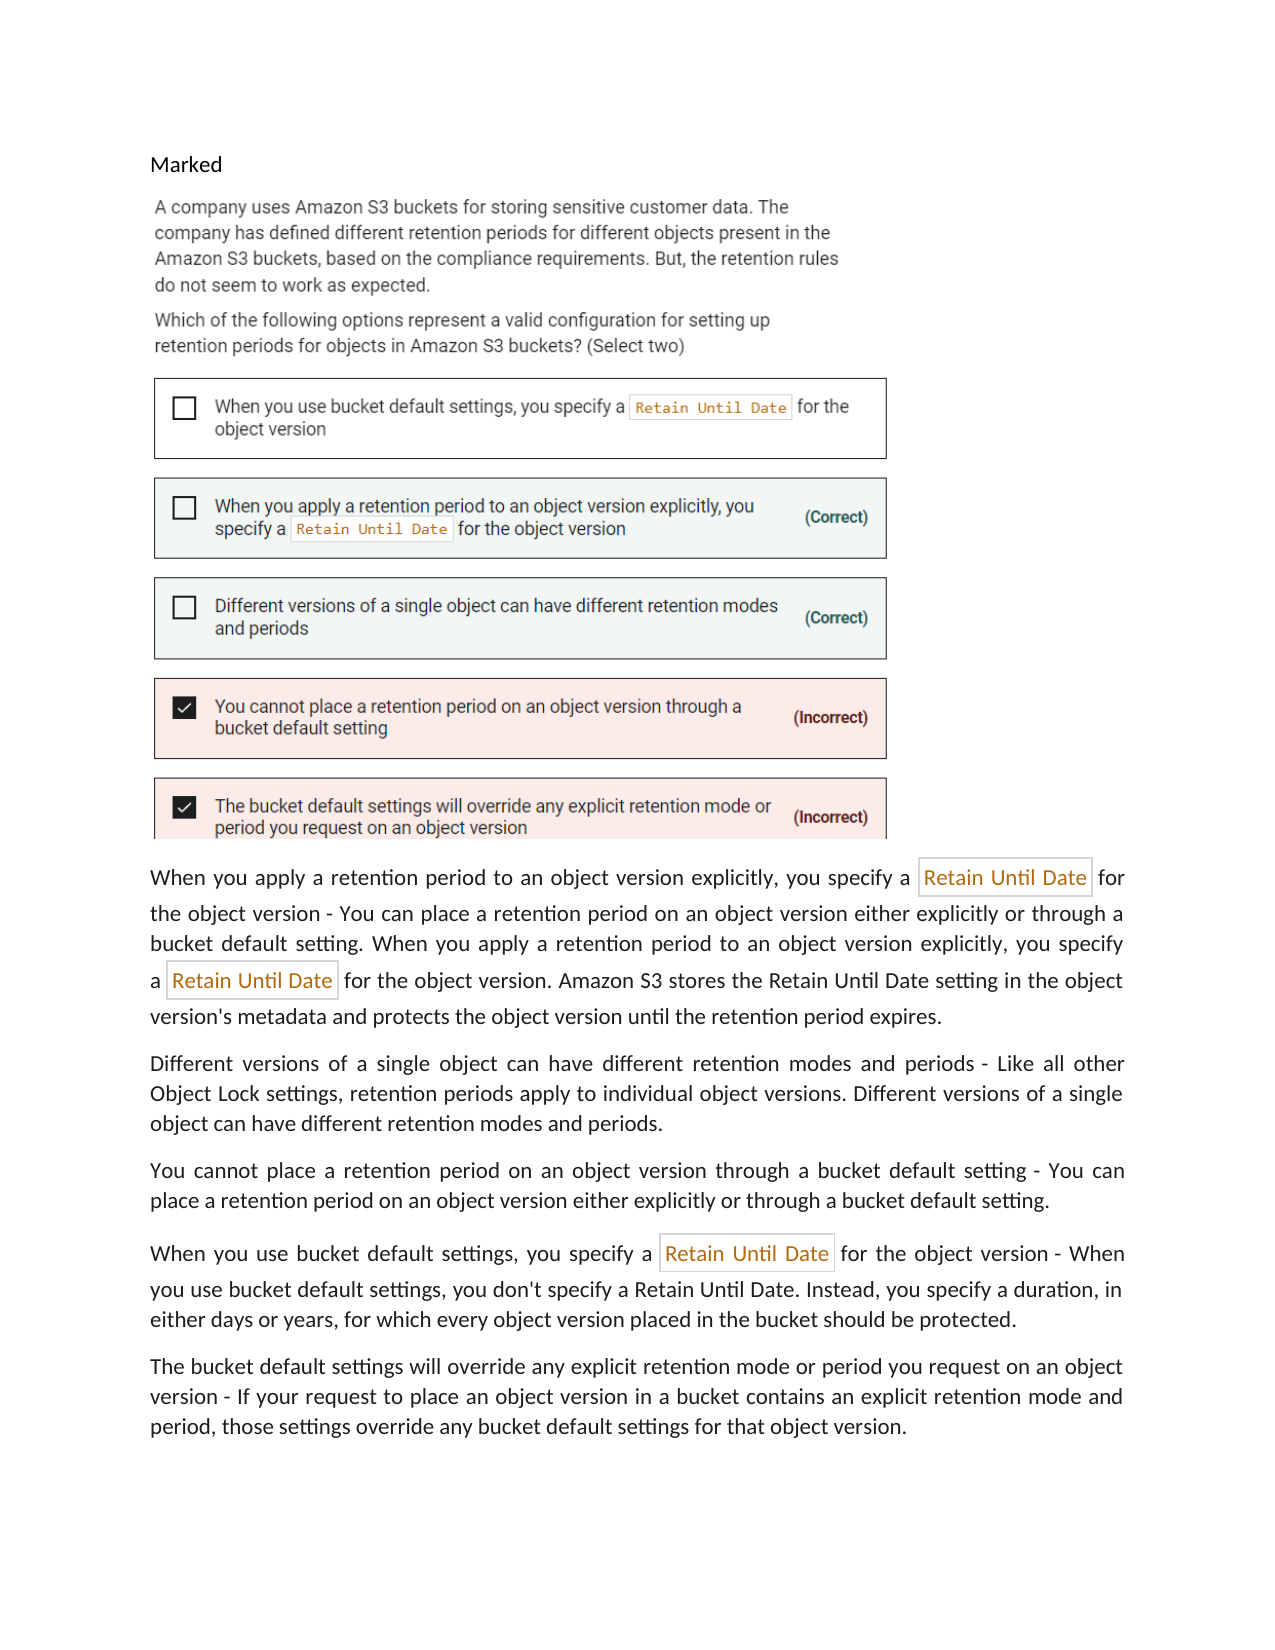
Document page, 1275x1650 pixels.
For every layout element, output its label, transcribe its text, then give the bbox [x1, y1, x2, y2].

text Different versions of a single object can have different retention modes and periods - Like all other Object Lock settings, retention periods apply to individual object versions. Different versions of a single object can have different retention modes and periods. [150, 1049, 1125, 1137]
picture [150, 196, 895, 839]
text When you use bucket default settings, you specify a Retain Until Date for the object version - When you use bucket default settings, you don't specify a Retain Until Date. Instead, you specify a duration, in either days or years, for which every object version placed in the bucket should be protected. [150, 1233, 1125, 1333]
text Marked [150, 150, 1125, 178]
text When you apply a retention period to an object version explicitly, you specify a Retain Until Date for the object version - You can place a retention period on an object version either explicitly or through a bucket default setting. When you apply a retention period to an object version explicitly, you specify a Retain Until Date for the object version. Amazon S3 stores the Retain Until Date setting in the object version's metadata and protects the object version until the retention period expires. [150, 857, 1125, 1030]
text You cannot place a retention period on an object version through a bucket default setting - You can place a retention period on an object version either explicitly or through a bucket default setting. [150, 1156, 1125, 1214]
text The bucket default settings will override any explicit retention mode or period you request on an object version - If your request to place an object version in a bucket contains an explicit retention mode and period, those settings override any bucket default settings for that object version. [150, 1352, 1125, 1440]
